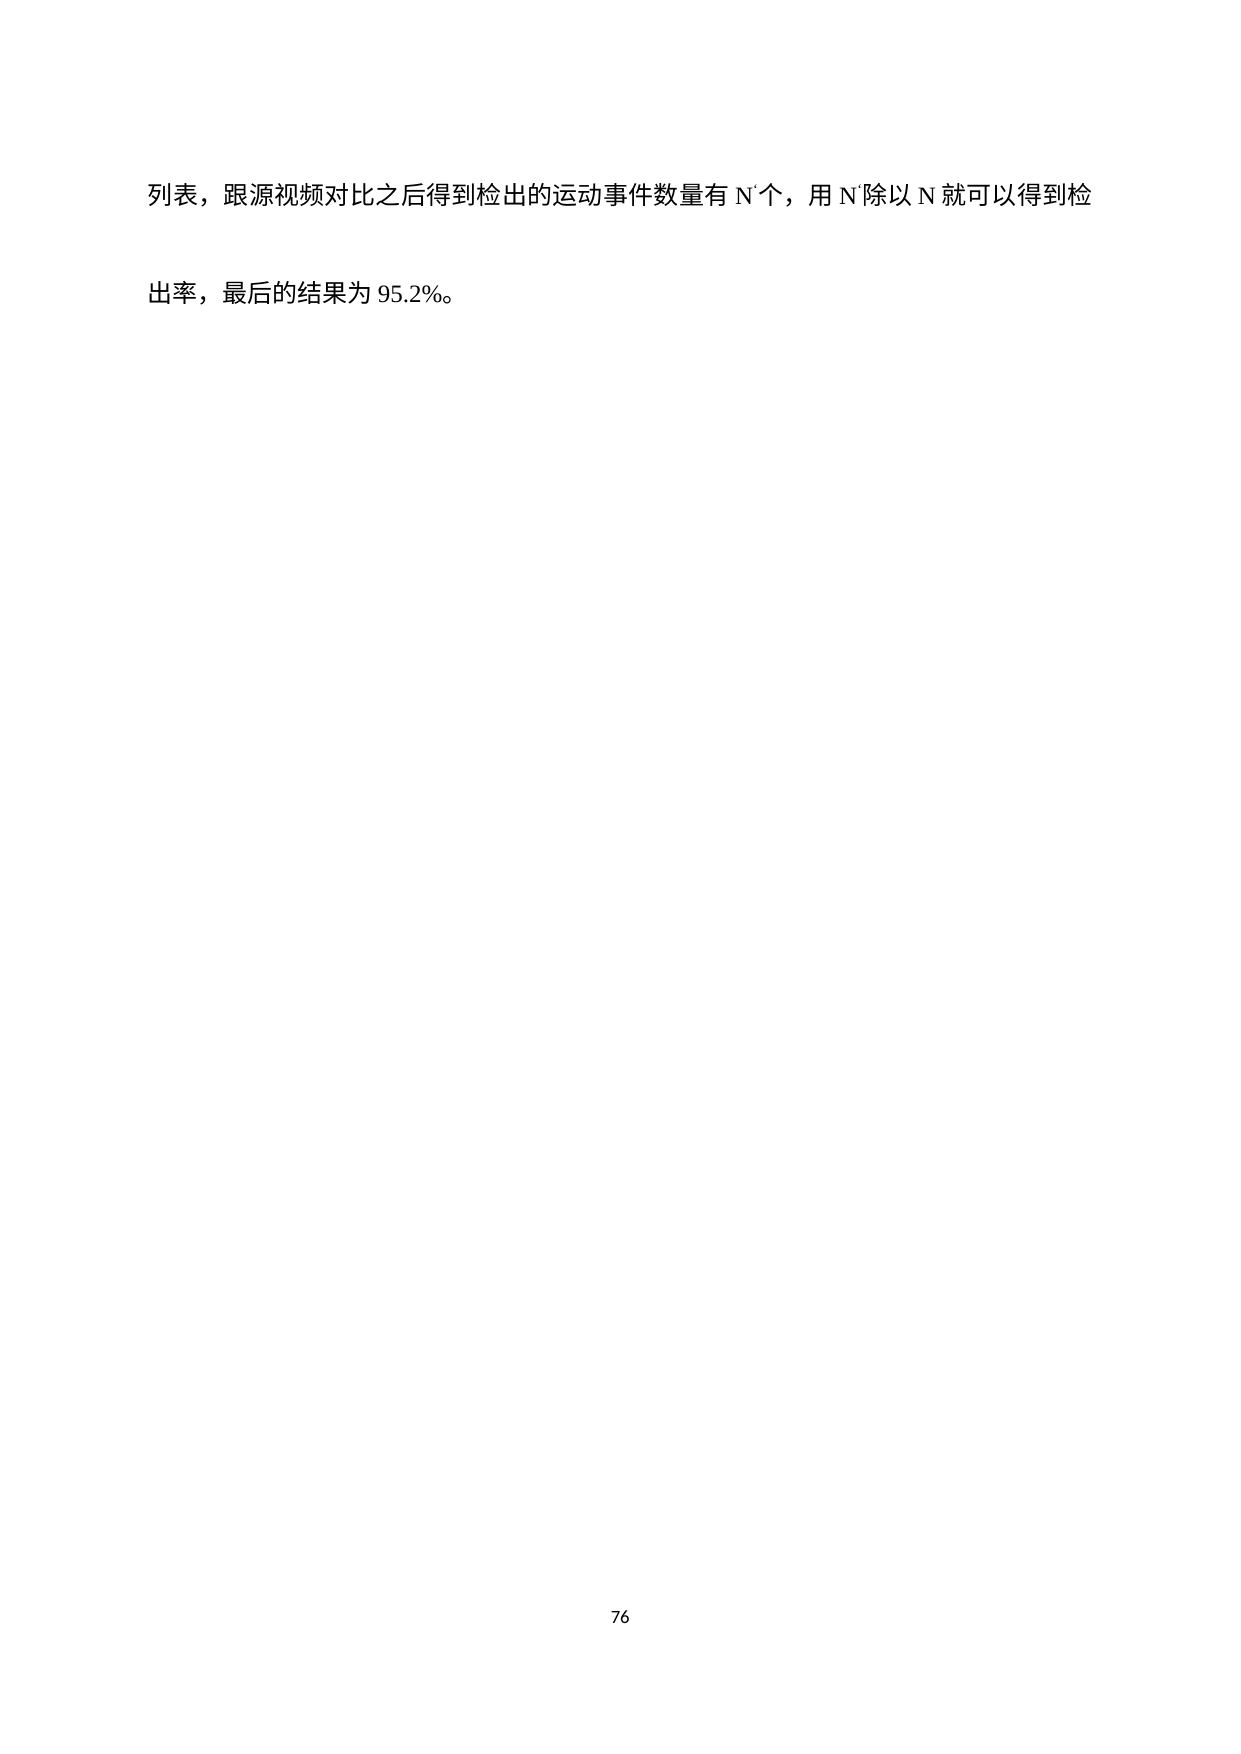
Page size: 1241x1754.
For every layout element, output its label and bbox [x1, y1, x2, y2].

text [148, 161, 1092, 324]
